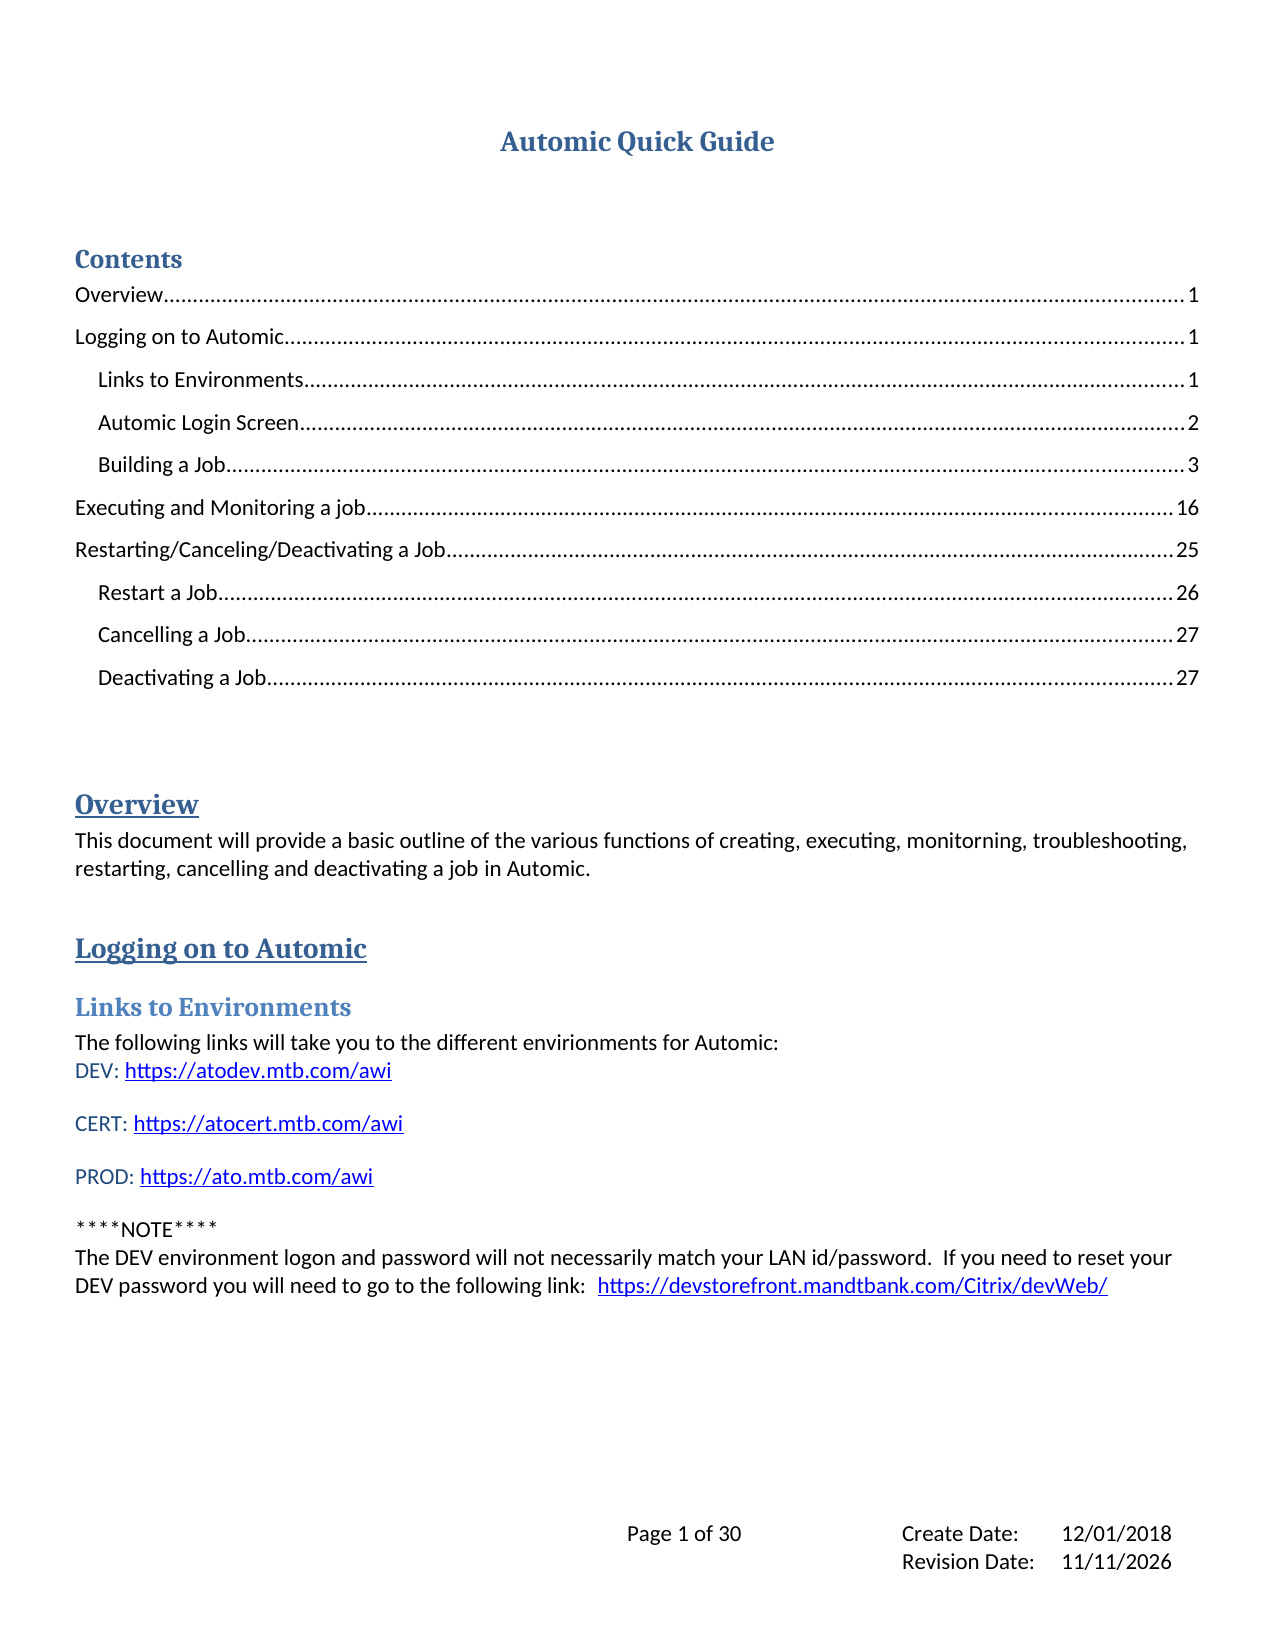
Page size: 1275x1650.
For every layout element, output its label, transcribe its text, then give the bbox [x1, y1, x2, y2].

text The following links will take you to the different envirionments for Automic: [75, 1028, 1200, 1056]
text ****NOTE**** [75, 1215, 1200, 1243]
subtitle Overview [75, 788, 1200, 822]
text The DEV environment logon and password will not necessarily match your LAN id/password. If you need to reset your DEV password you will need to go to the following link: https://devstorefront.mandtbank.com/Citrix/devWeb/ [75, 1243, 1200, 1299]
text DEV: https://atodev.mtb.com/awi [75, 1056, 1200, 1084]
text PROD: https://ato.mtb.com/awi [75, 1162, 1200, 1190]
subtitle Links to Environments [75, 992, 1200, 1023]
subtitle Logging on to Automic [75, 933, 1200, 966]
text This document will provide a basic outline of the various functions of creating, executing, monitorning, troubleshooting, restarting, cancelling and deactivating a job in Automic. [75, 827, 1200, 883]
text CERT: https://atocert.mtb.com/awi [75, 1109, 1200, 1137]
